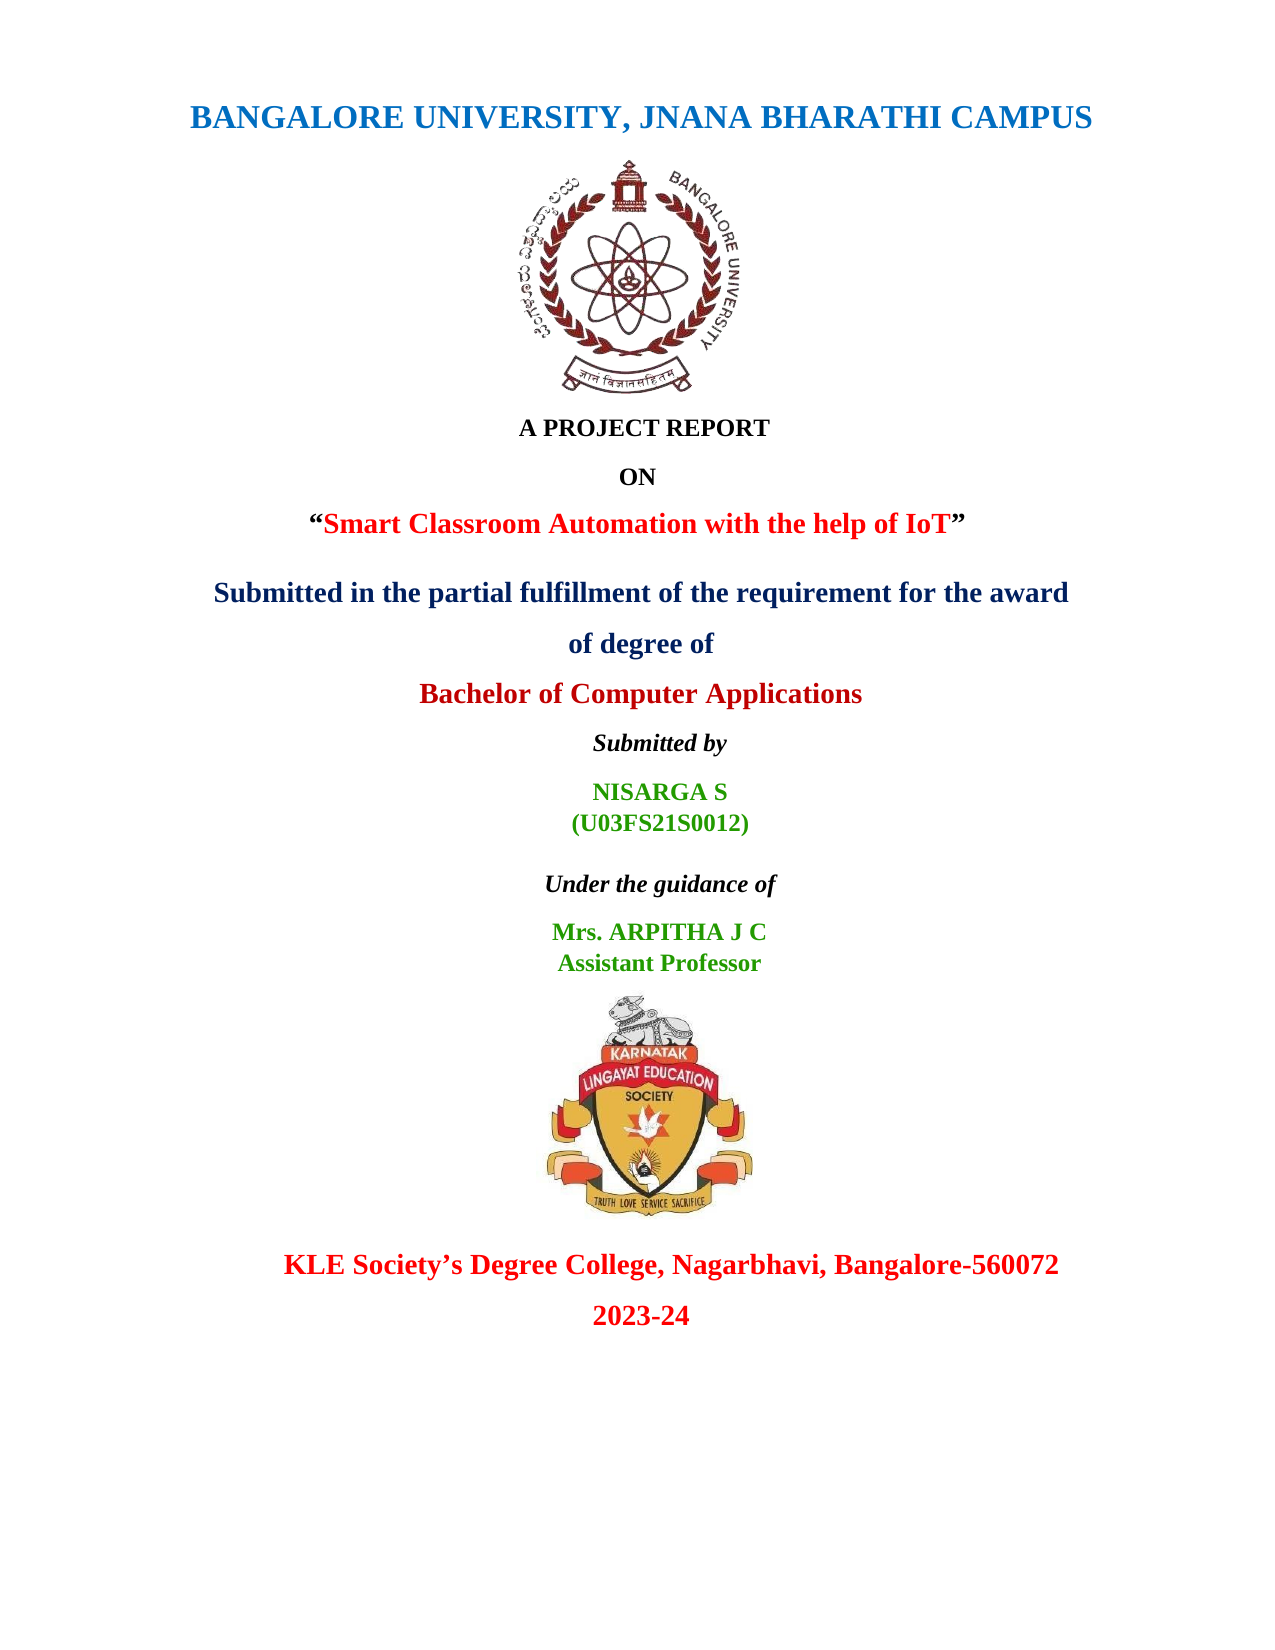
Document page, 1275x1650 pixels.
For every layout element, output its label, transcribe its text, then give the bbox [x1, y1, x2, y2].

text “Smart Classroom Automation with the help of IoT” [287, 506, 1216, 540]
subtitle BANGALORE UNIVERSITY, JNANA BHARATHI CAMPUS [129, 97, 1153, 135]
text Under the guidance of [129, 869, 1190, 898]
text ON [475, 462, 845, 491]
text Submitted in the partial fulfillment of the requirement for the award of degree of [198, 576, 1084, 659]
text Mrs. ARPITHA J C [129, 917, 1189, 946]
picture [517, 159, 740, 394]
text 2023-24 [129, 1298, 1153, 1332]
text KLE Society’s Degree College, Nagarbhavi, Bangalore-560072 [129, 1247, 1213, 1281]
picture [536, 990, 753, 1220]
text Assistant Professor [129, 948, 1189, 977]
text Submitted by [129, 728, 1190, 757]
text Bachelor of Computer Applications [128, 676, 1153, 710]
text NISARGA S (U03FS21S0012) [521, 777, 799, 836]
